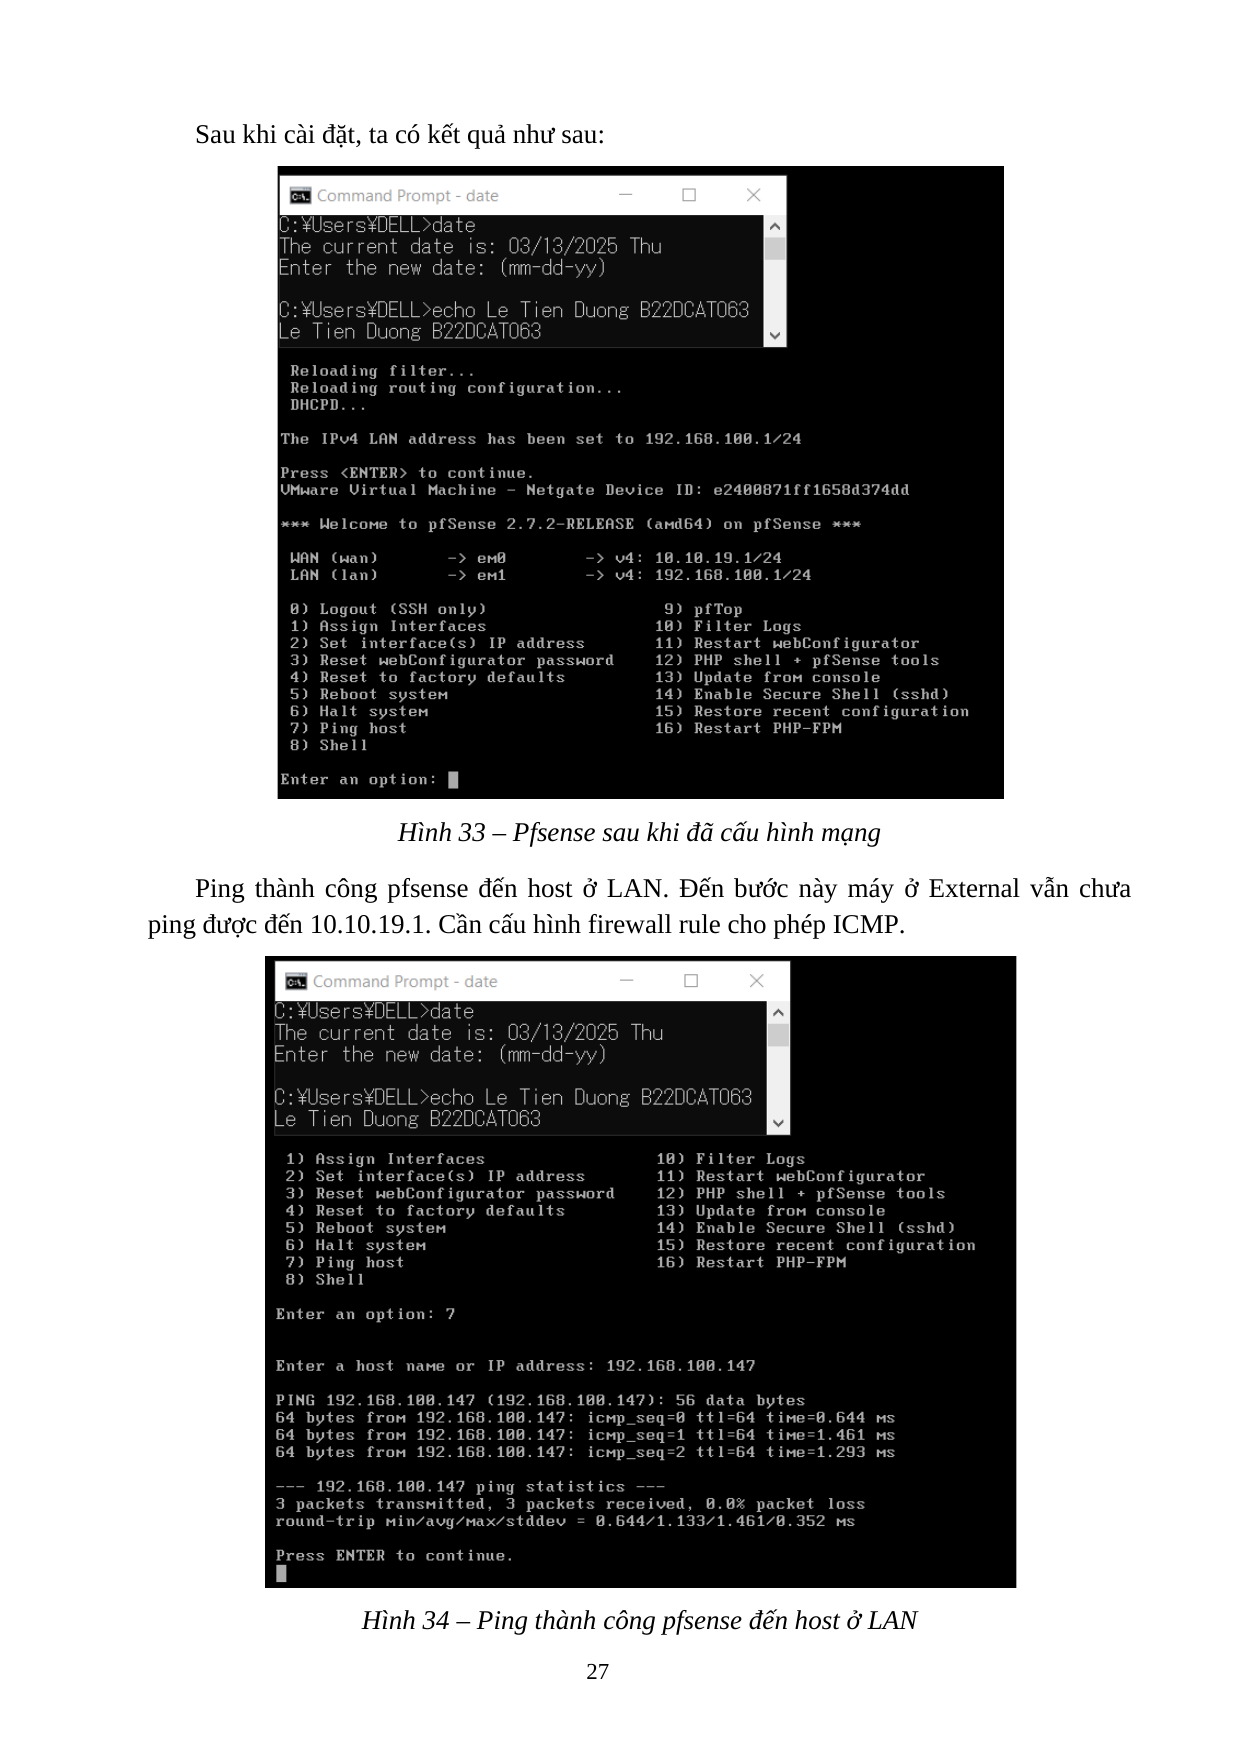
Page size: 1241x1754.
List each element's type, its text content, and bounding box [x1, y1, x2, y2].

text Sau khi cài đặt, ta có kết quả như sau: [148, 118, 1134, 149]
picture [265, 956, 1017, 1588]
text – Ping thành công pfsense đến host ở LAN [148, 1604, 1134, 1635]
picture [277, 166, 1004, 799]
text Ping thành công pfsense đến host ở LAN. Đến bước này máy ở External vẫn chưa ping được đến 10.10.19.1. Cần cấu hình firewall rule cho phép ICMP. [148, 872, 1134, 939]
text – Pfsense sau khi đã cấu hình mạng [148, 816, 1134, 847]
